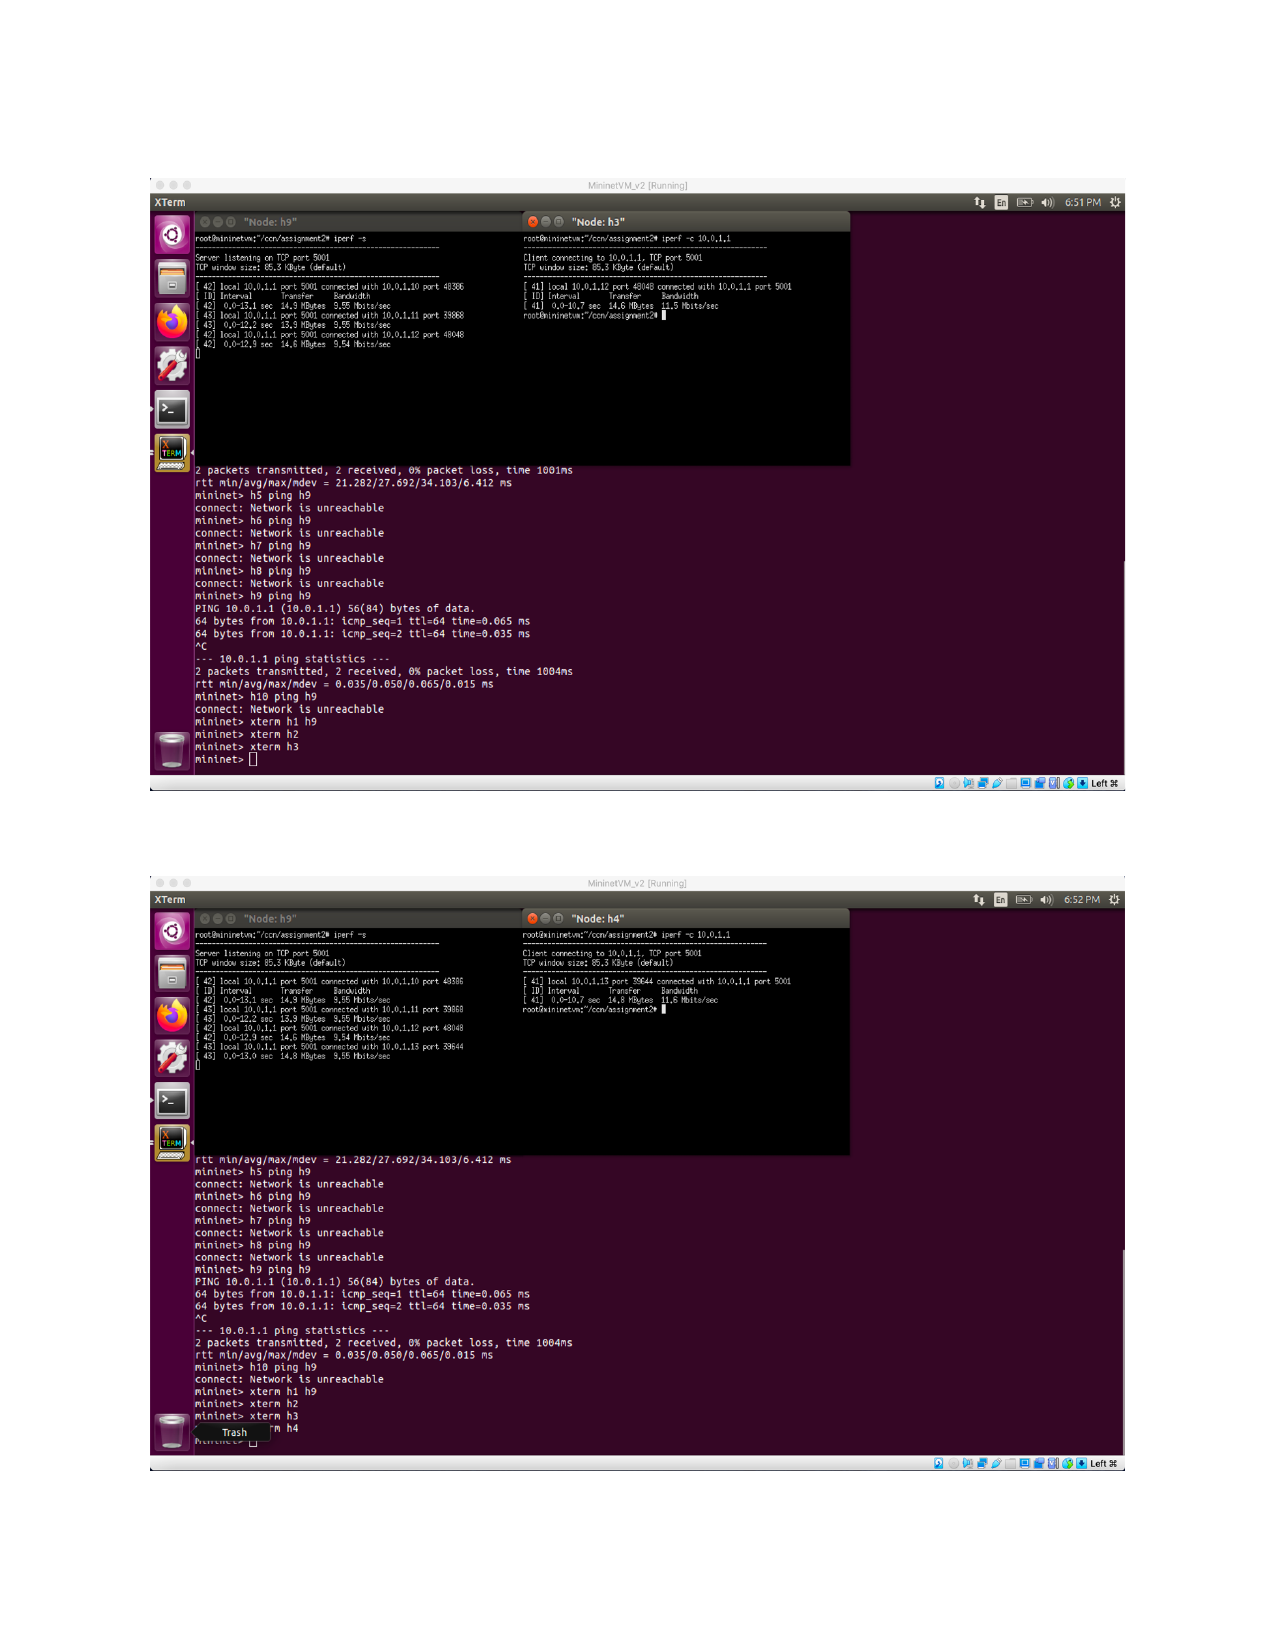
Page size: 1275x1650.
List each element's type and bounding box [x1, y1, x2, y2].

picture [150, 876, 1125, 1471]
picture [150, 178, 1125, 791]
